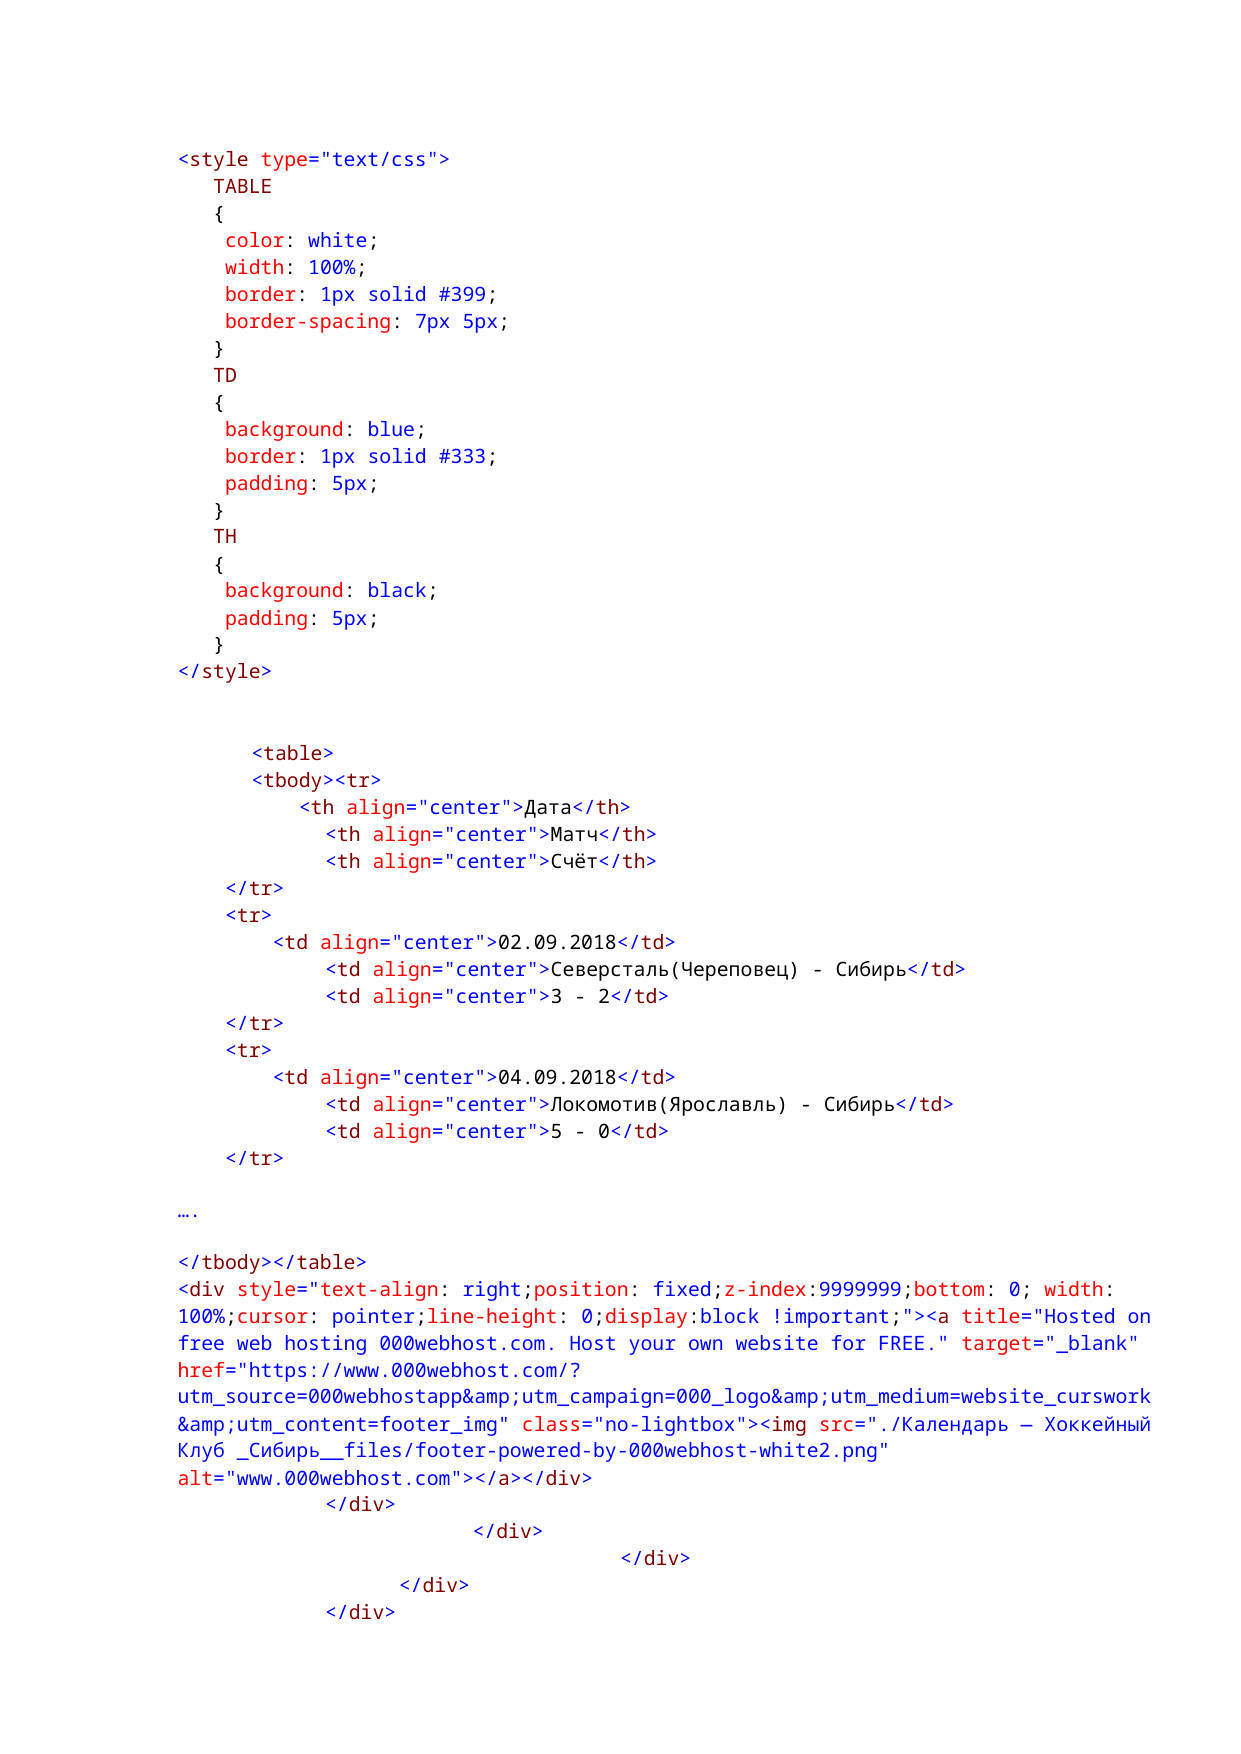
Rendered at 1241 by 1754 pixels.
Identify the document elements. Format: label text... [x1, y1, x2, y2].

text padding: 5px; [177, 469, 1152, 496]
text <td align="center">04.09.2018</td> [177, 1063, 1152, 1090]
text TABLE [177, 172, 1152, 199]
text </div> [177, 1545, 1152, 1572]
text } [177, 334, 1152, 361]
text background: black; [177, 577, 1152, 604]
text border: 1px solid #399; [177, 280, 1152, 307]
text background: blue; [177, 415, 1152, 442]
text <tbody><tr> [177, 767, 1152, 794]
text <td align="center">Северсталь(Череповец) - Сибирь</td> [177, 956, 1152, 982]
text { [177, 388, 1152, 415]
text <tr> [177, 902, 1152, 928]
text <td align="center">02.09.2018</td> [177, 928, 1152, 956]
text </div> [177, 1599, 1152, 1626]
text <tr> [177, 1036, 1152, 1063]
text <td align="center">3 - 2</td> [177, 982, 1152, 1009]
text { [177, 550, 1152, 577]
text border-spacing: 7px 5px; [177, 307, 1152, 334]
text } [177, 496, 1152, 523]
text </style> [177, 658, 1152, 685]
text </div> [177, 1518, 1152, 1545]
text …. [177, 1196, 1152, 1223]
text </tr> [177, 874, 1152, 902]
text <td align="center">Локомотив(Ярославль) - Сибирь</td> [177, 1090, 1152, 1117]
text <th align="center">Матч</th> [177, 821, 1152, 848]
text padding: 5px; [177, 604, 1152, 631]
text width: 100%; [177, 253, 1152, 280]
text border: 1px solid #333; [177, 442, 1152, 469]
text color: white; [177, 226, 1152, 253]
text <style type="text/css"> [177, 145, 1152, 172]
text <table> [177, 740, 1152, 767]
text TD [177, 361, 1152, 388]
text </tr> [177, 1144, 1152, 1171]
text <th align="center">Дата</th> [177, 794, 1152, 821]
text } [177, 631, 1152, 658]
text <th align="center">Счёт</th> [177, 848, 1152, 874]
text </tr> [177, 1009, 1152, 1036]
text </div> [177, 1572, 1152, 1599]
text </div> [177, 1491, 1152, 1518]
text TH [177, 523, 1152, 550]
text { [177, 199, 1152, 226]
text </tbody></table> [177, 1248, 1152, 1275]
text <div style="text-align: right;position: fixed;z-index:9999999;bottom: 0; width: 100%;cursor: pointer;line-height: 0;display:block !important;"><a title="Hosted on free web hosting 000webhost.com. Host your own website for FREE." target="_blank" href="https://www.000webhost.com/?utm_source=000webhostapp&amp;utm_campaign=000_logo&amp;utm_medium=website_curswork&amp;utm_content=footer_img" class="no-lightbox"><img src="./Календарь — Хоккейный Клуб _Сибирь__files/footer-powered-by-000webhost-white2.png" alt="www.000webhost.com"></a></div> [177, 1275, 1152, 1491]
text <td align="center">5 - 0</td> [177, 1117, 1152, 1144]
